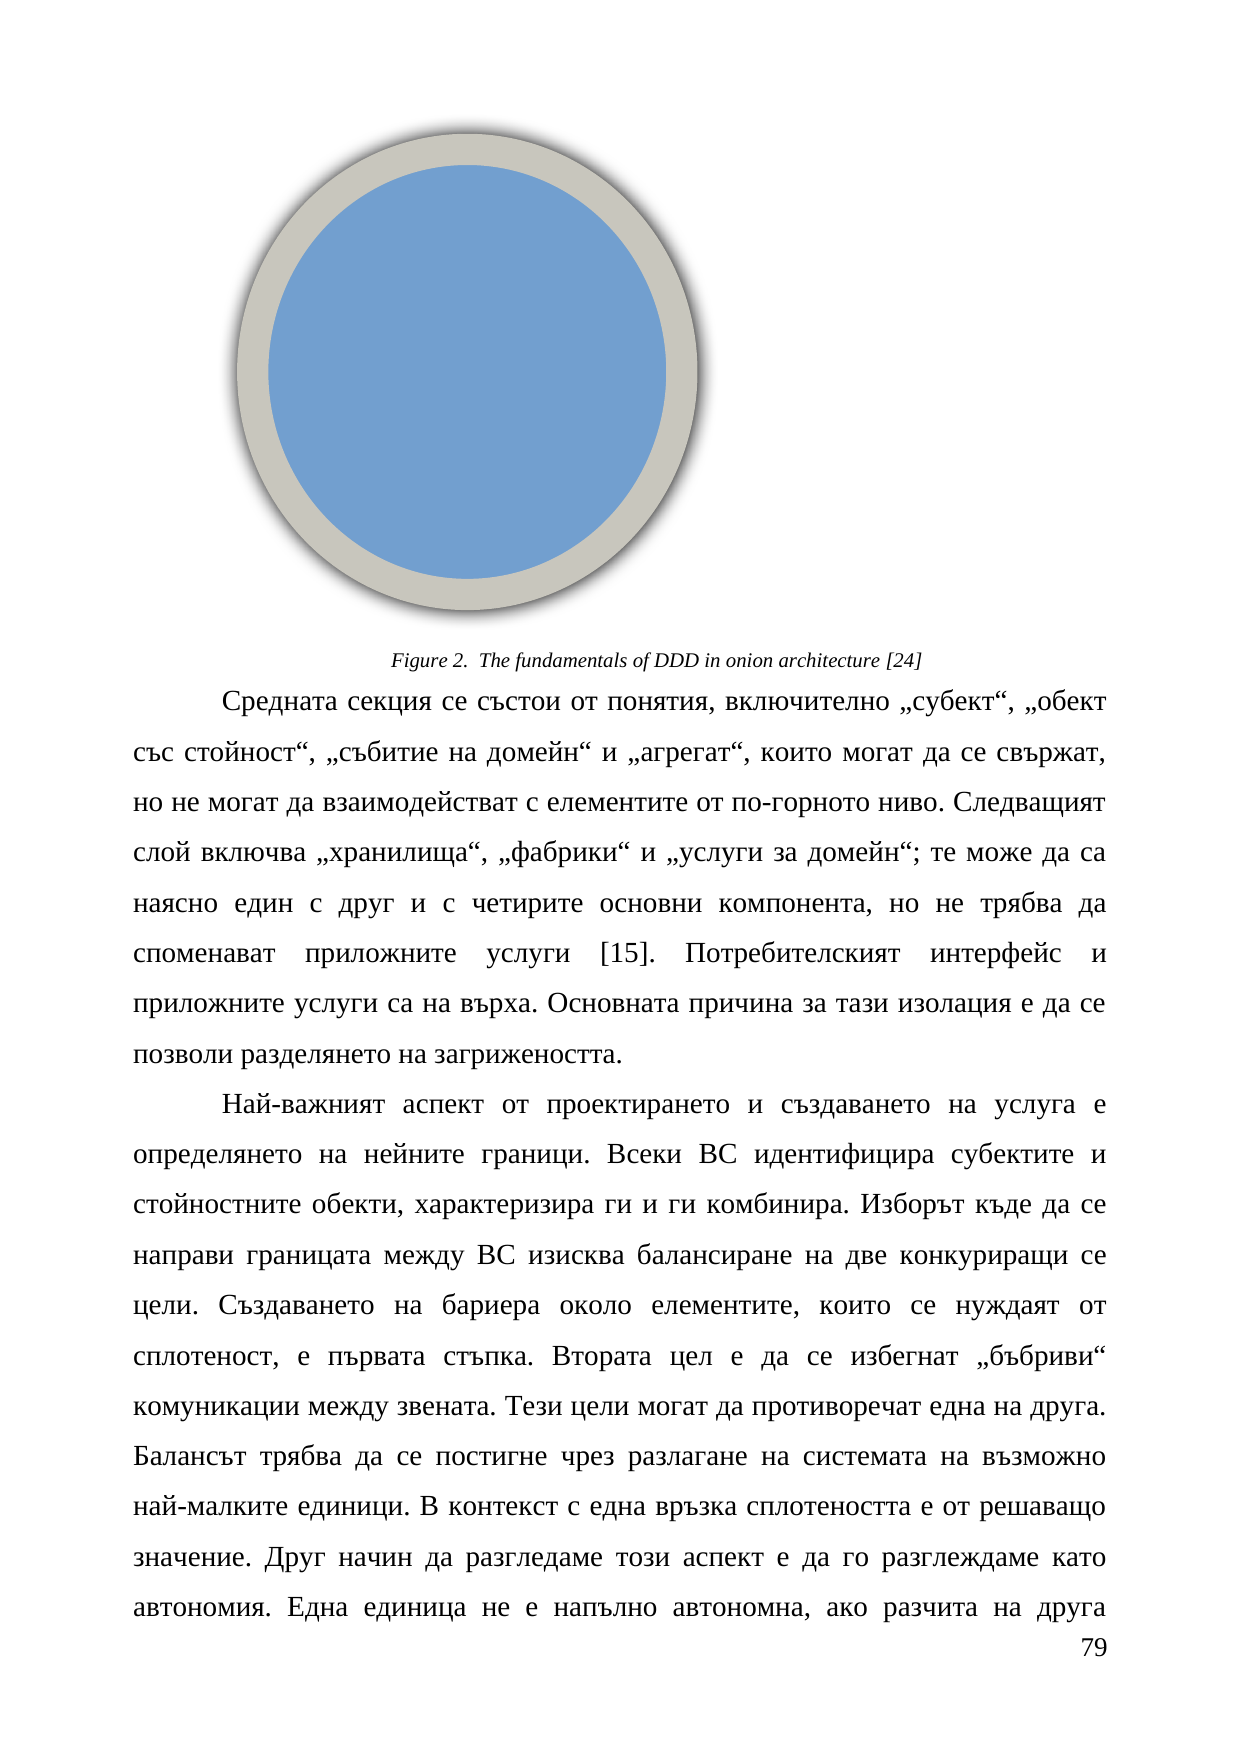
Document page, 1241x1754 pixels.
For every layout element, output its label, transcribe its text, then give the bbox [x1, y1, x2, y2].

text Figure 2. The fundamentals of DDD in onion architecture [24] [133, 647, 1107, 672]
text Средната секция се състои от понятия, включително „субект“, „обект със стойност“, „събитие на домейн“ и „агрегат“, които могат да се свържат, но не могат да взаимодействат с елементите от по-горното ниво. Следващият слой включва „хранилища“, „фабрики“ и „услуги за домейн“; те може да са наясно един с друг и с четирите основни компонента, но не трябва да споменават приложните услуги [15]. Потребителският интерфейс и приложните услуги са на върха. Основната причина за тази изолация е да се позволи разделянето на загрижеността. [133, 683, 1107, 1069]
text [133, 1086, 1107, 1623]
